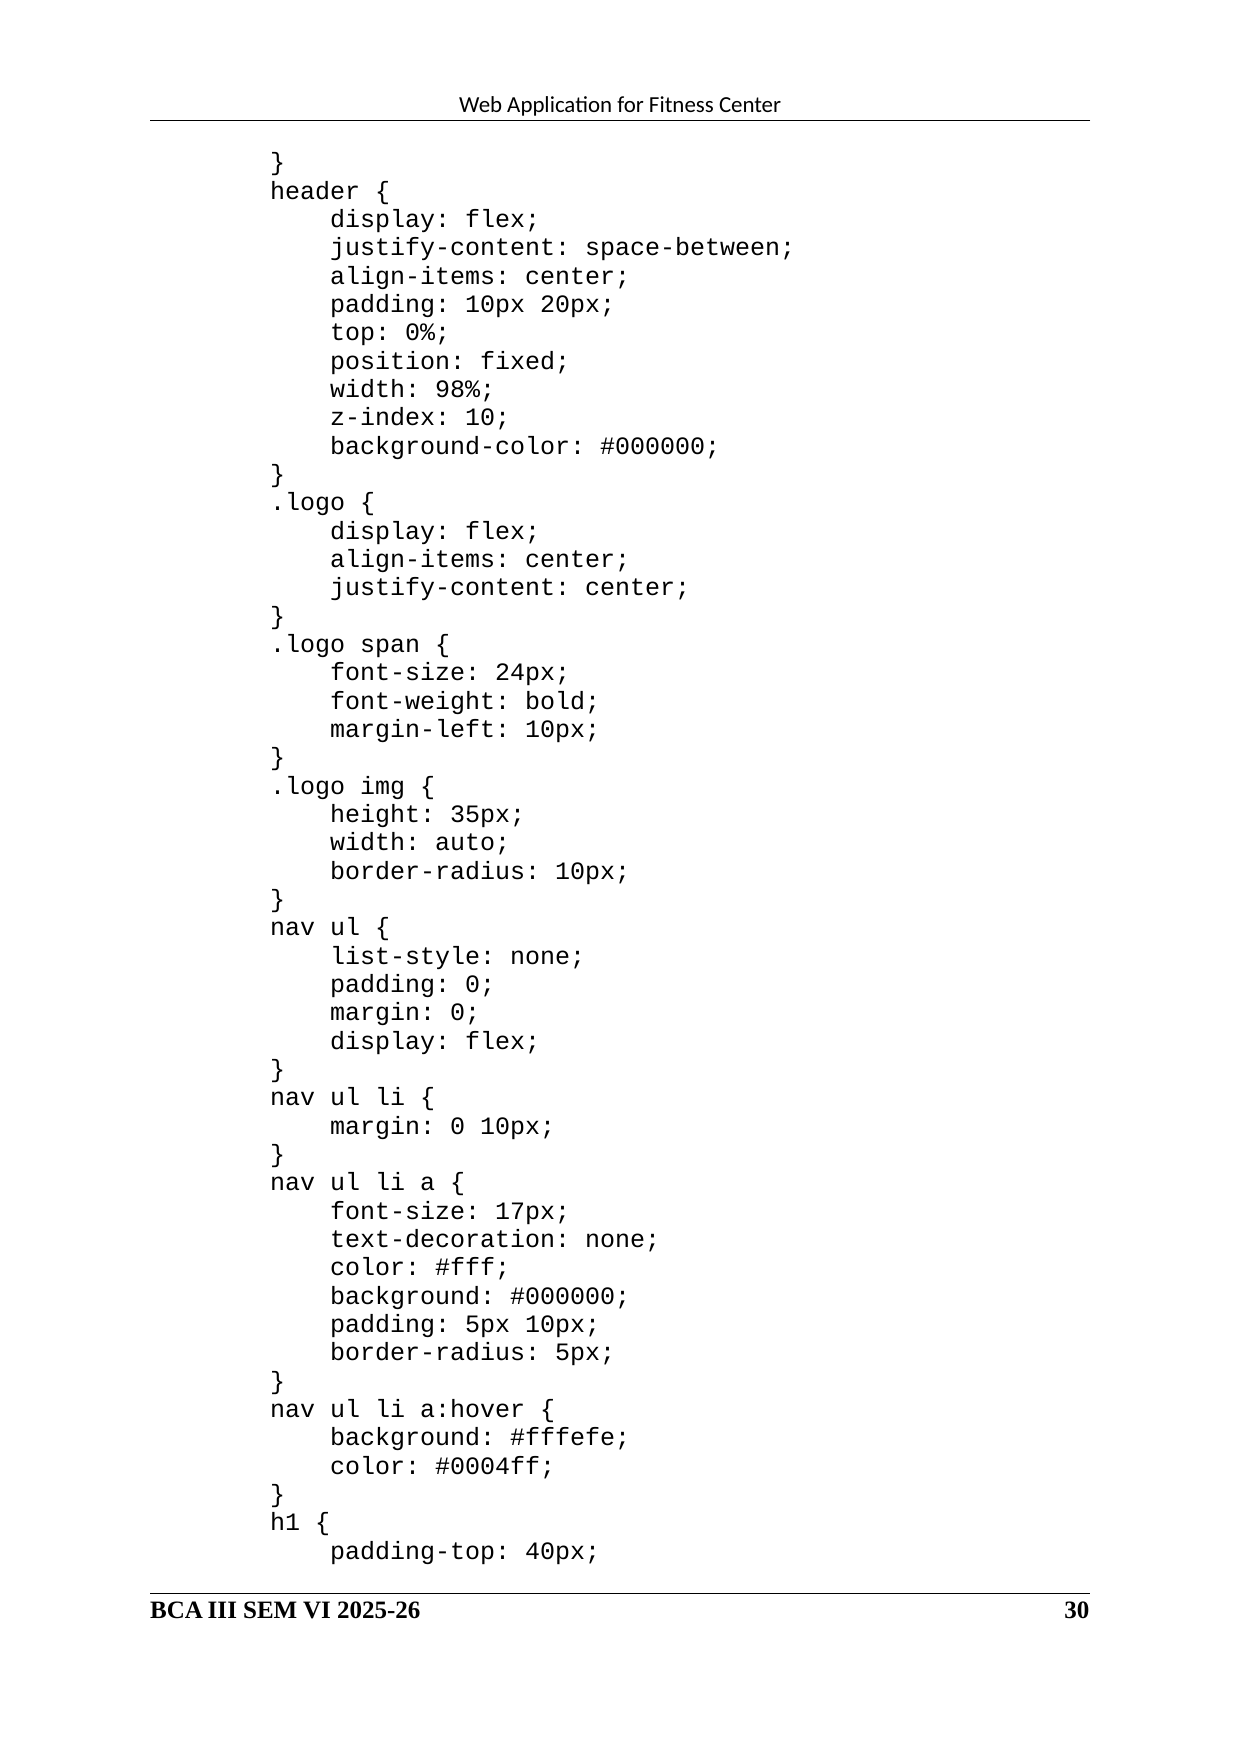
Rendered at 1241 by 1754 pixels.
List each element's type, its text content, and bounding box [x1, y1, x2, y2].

text justify-content: center; [150, 575, 1090, 603]
text header { [150, 178, 1090, 207]
text border-radius: 5px; [150, 1340, 1090, 1368]
text align-items: center; [150, 263, 1090, 292]
text position: fixed; [150, 348, 1090, 377]
text font-weight: bold; [150, 688, 1090, 717]
text z-index: 10; [150, 405, 1090, 433]
text width: 98%; [150, 377, 1090, 405]
text top: 0%; [150, 320, 1090, 348]
text padding: 10px 20px; [150, 292, 1090, 320]
text } [150, 1482, 1090, 1510]
text background-color: #000000; [150, 433, 1090, 462]
text font-size: 24px; [150, 660, 1090, 688]
text font-size: 17px; [150, 1198, 1090, 1227]
text nav ul li { [150, 1085, 1090, 1113]
text display: flex; [150, 1028, 1090, 1057]
text .logo span { [150, 632, 1090, 660]
text } [150, 1142, 1090, 1170]
text } [150, 150, 1090, 178]
text height: 35px; [150, 802, 1090, 830]
text display: flex; [150, 518, 1090, 547]
text margin: 0 10px; [150, 1113, 1090, 1142]
text } [150, 1057, 1090, 1085]
text .logo { [150, 490, 1090, 518]
text margin-left: 10px; [150, 717, 1090, 745]
text } [150, 887, 1090, 915]
text display: flex; [150, 207, 1090, 235]
text .logo img { [150, 773, 1090, 802]
text nav ul { [150, 915, 1090, 943]
text } [150, 745, 1090, 773]
text h1 { [150, 1510, 1090, 1538]
text nav ul li a:hover { [150, 1397, 1090, 1425]
text } [150, 462, 1090, 490]
text margin: 0; [150, 1000, 1090, 1028]
text text-decoration: none; [150, 1227, 1090, 1255]
text } [150, 1368, 1090, 1397]
text width: auto; [150, 830, 1090, 858]
text padding-top: 40px; [150, 1538, 1090, 1567]
text background: #000000; [150, 1283, 1090, 1312]
text align-items: center; [150, 547, 1090, 575]
text padding: 5px 10px; [150, 1312, 1090, 1340]
text background: #fffefe; [150, 1425, 1090, 1453]
text border-radius: 10px; [150, 858, 1090, 887]
text color: #0004ff; [150, 1453, 1090, 1482]
text nav ul li a { [150, 1170, 1090, 1198]
text list-style: none; [150, 943, 1090, 972]
text justify-content: space-between; [150, 235, 1090, 263]
text color: #fff; [150, 1255, 1090, 1283]
text } [150, 603, 1090, 632]
text padding: 0; [150, 972, 1090, 1000]
